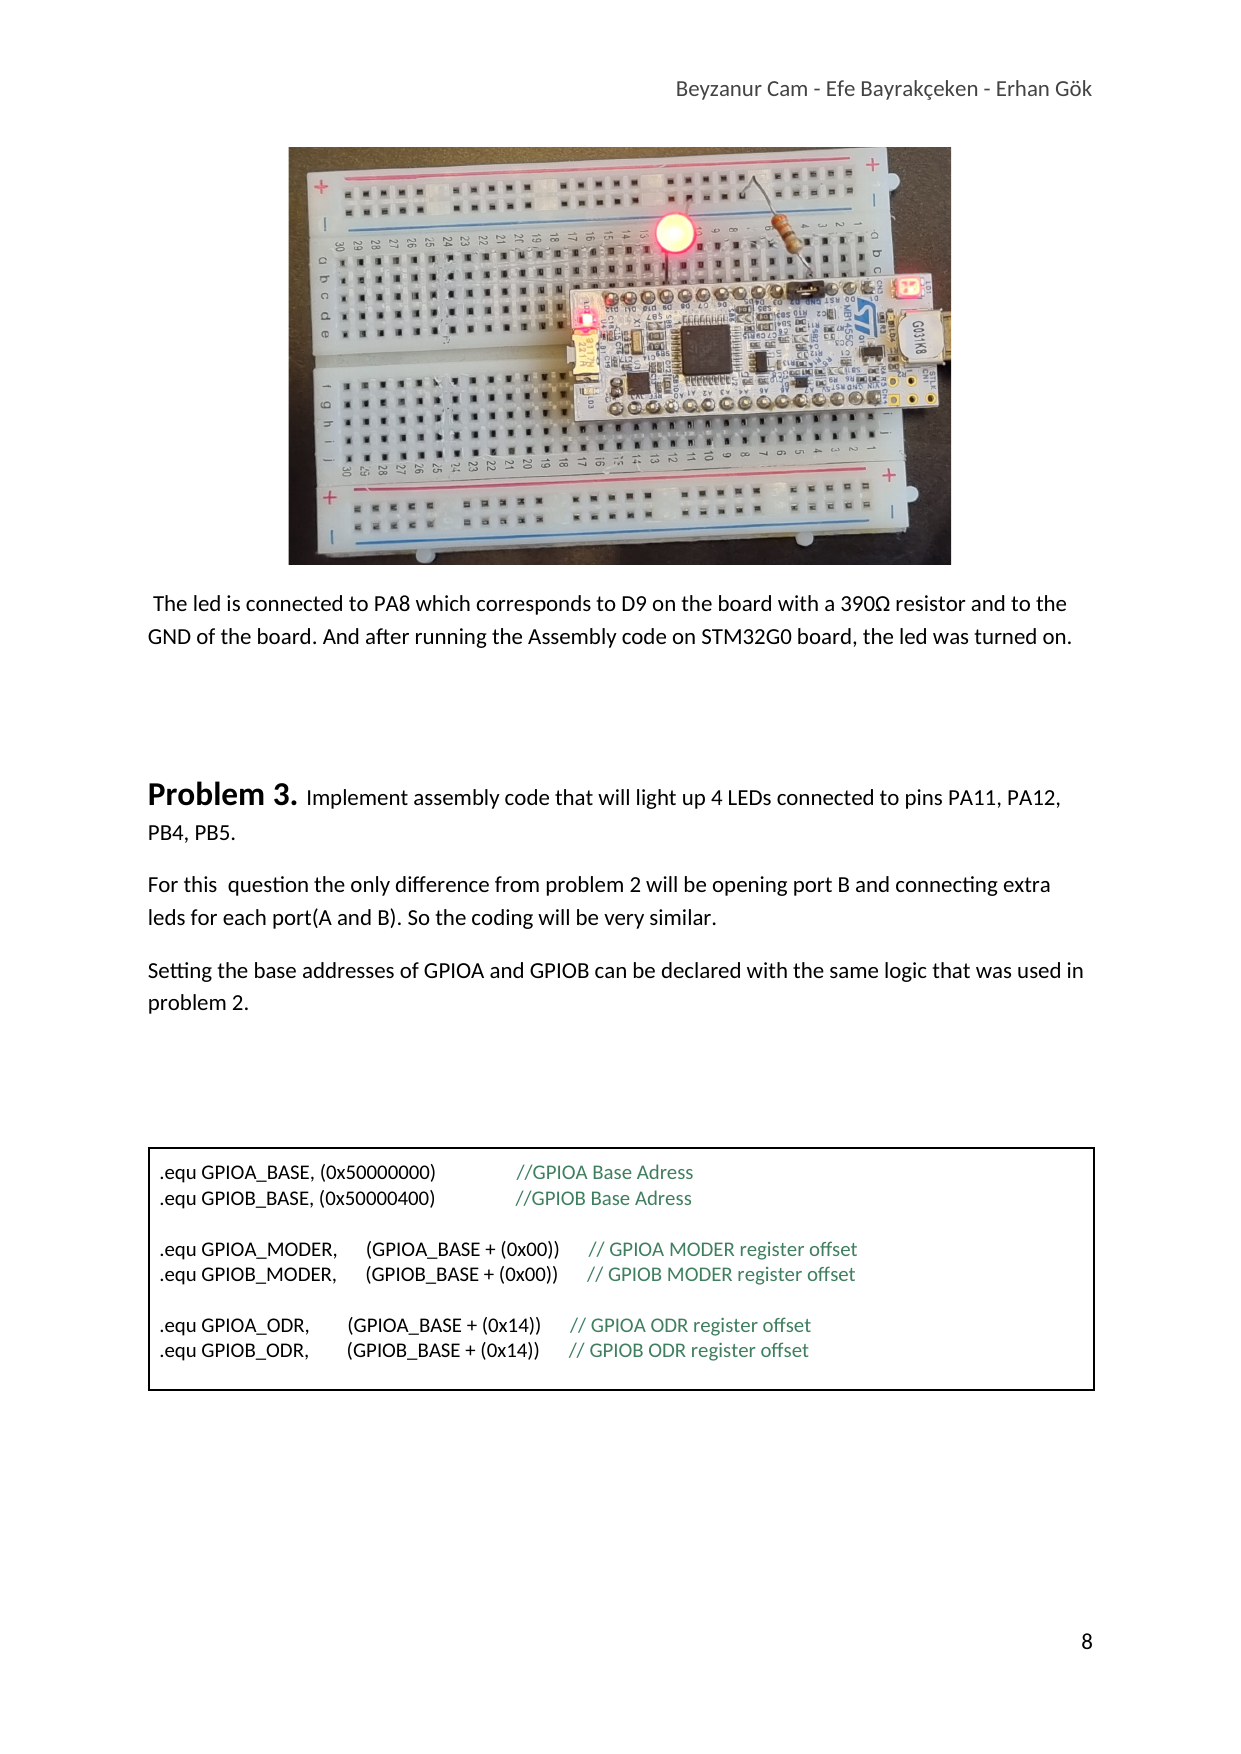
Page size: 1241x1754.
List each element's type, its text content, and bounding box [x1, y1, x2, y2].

text The led is connected to PA8 which corresponds to D9 on the board with a 390Ω resistor and to the GND of the board. And after running the Assembly code on STM32G0 board, the led was turned on. [148, 589, 1093, 650]
text Problem 3. Implement assembly code that will light up 4 LEDs connected to pins PA11, PA12, PB4, PB5. [148, 773, 1093, 846]
picture [288, 147, 952, 565]
table_header .equ GPIOA_BASE, (0x50000000) //GPIOA Base Adress .equ GPIOB_BASE, (0x50000400) //GPIOB Base Adress .equ GPIOA_MODER, (GPIOA_BASE + (0x00)) // GPIOA MODER register offset .equ GPIOB_MODER, (GPIOB_BASE + (0x00)) // GPIOB MODER register offset .equ GPIOA_ODR, (GPIOA_BASE + (0x14)) // GPIOA ODR register offset .equ GPIOB_ODR, (GPIOB_BASE + (0x14)) // GPIOB ODR register offset [150, 1149, 1093, 1389]
text Setting the base addresses of GPIOA and GPIOB can be declared with the same logic that was used in problem 2. [148, 956, 1093, 1016]
text For this question the only difference from problem 2 will be opening port B and connecting extra leds for each port(A and B). So the coding will be very similar. [148, 871, 1093, 931]
